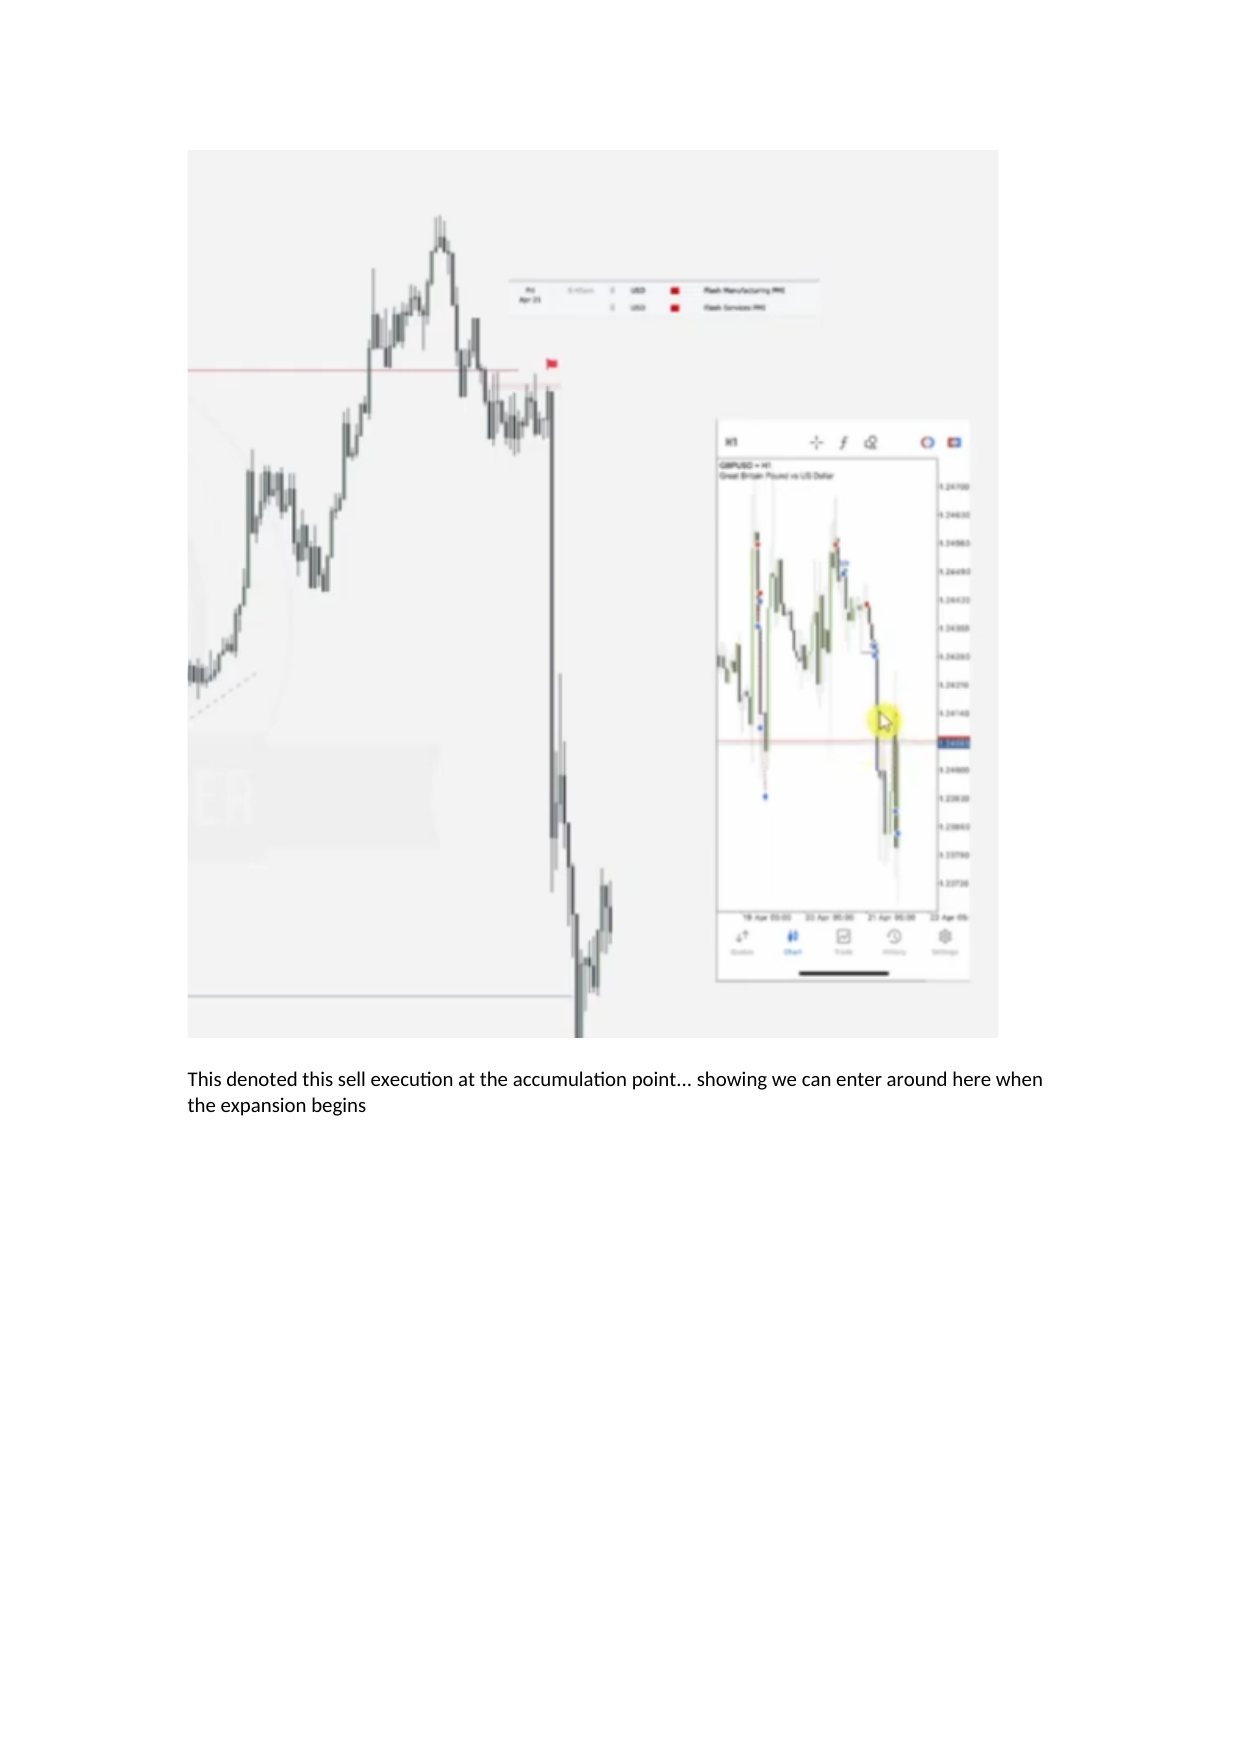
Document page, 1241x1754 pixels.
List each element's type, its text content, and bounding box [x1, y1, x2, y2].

list This denoted this sell execution at the accumulation point... showing we can enter around here when the expansion begins [187, 1067, 1053, 1117]
picture [187, 150, 999, 1038]
